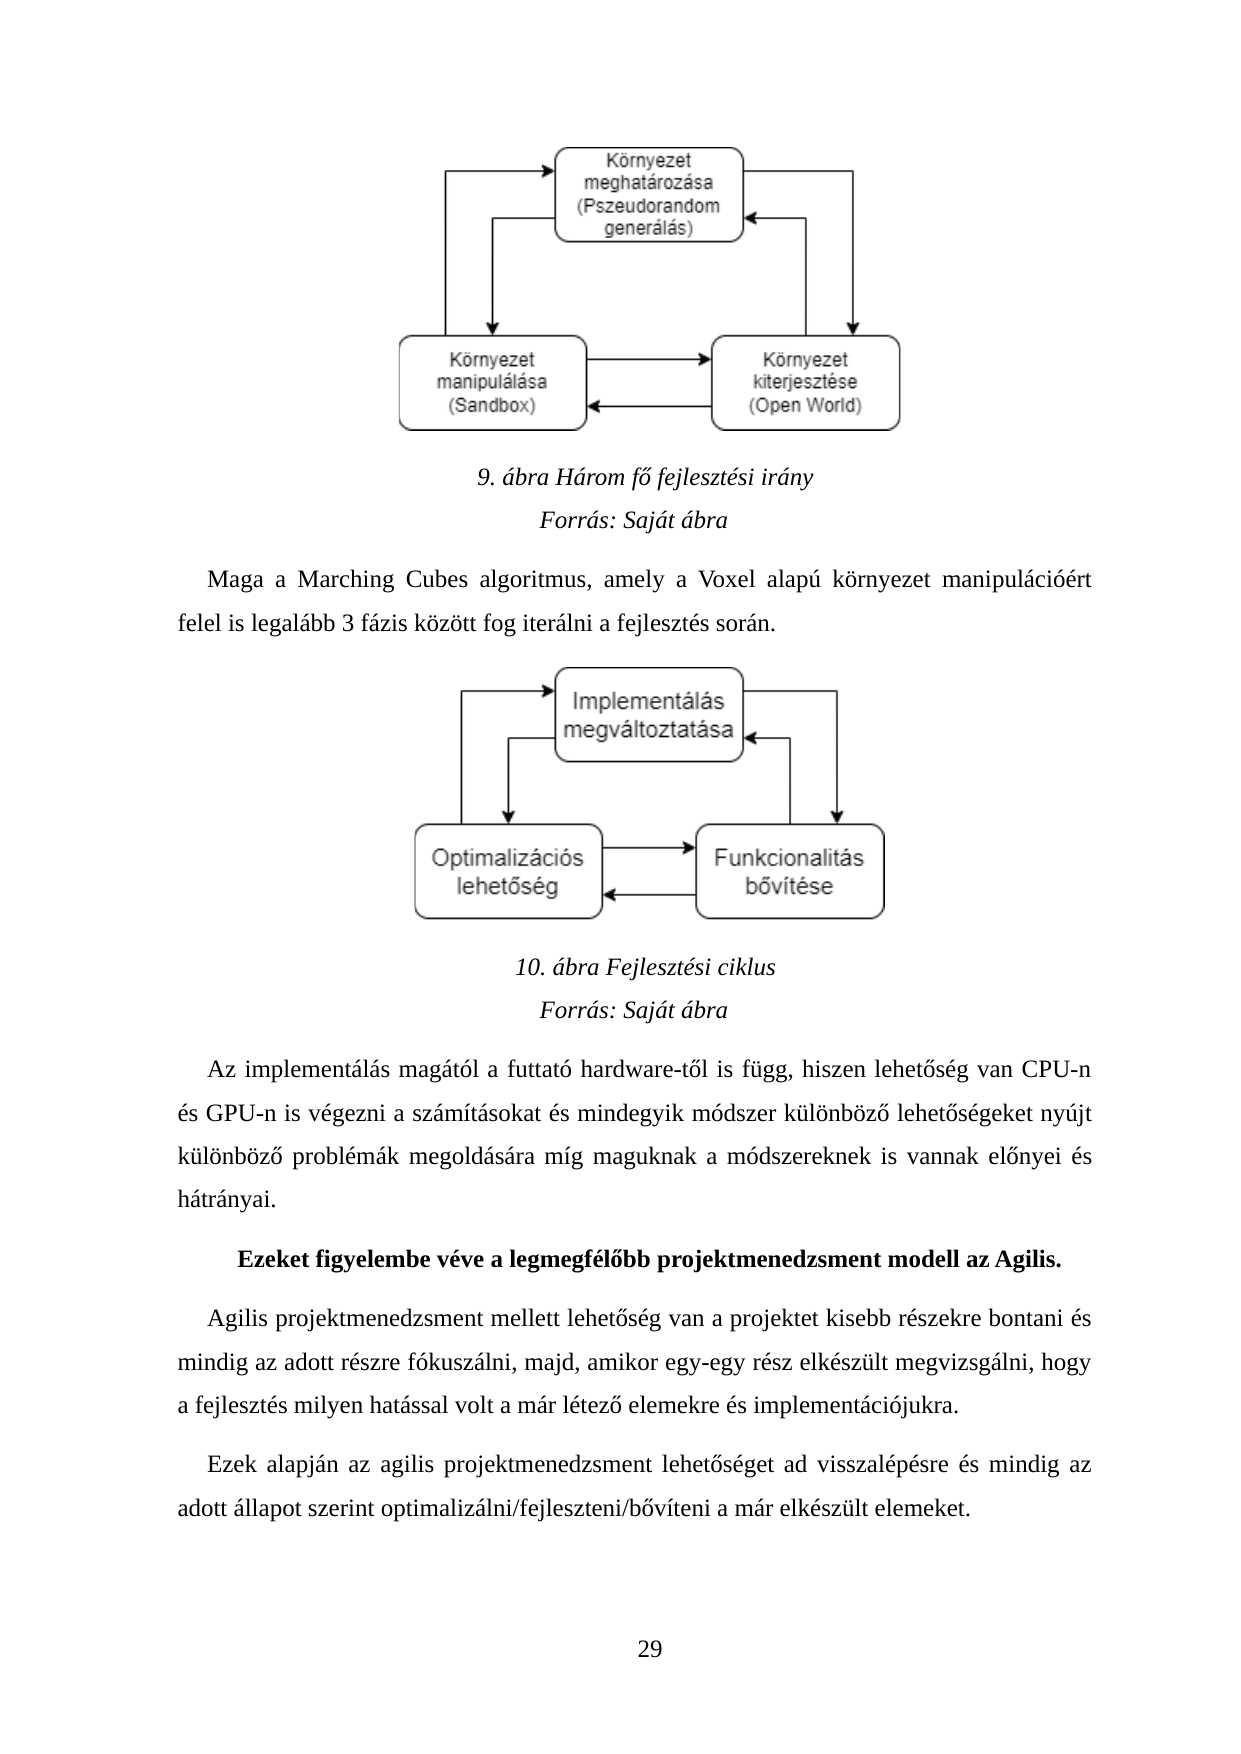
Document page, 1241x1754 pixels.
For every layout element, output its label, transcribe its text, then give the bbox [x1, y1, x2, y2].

text Ezeket figyelembe véve a legmegfélőbb projektmenedzsment modell az Agilis. [177, 1244, 1092, 1272]
picture [414, 667, 885, 921]
picture [398, 147, 901, 431]
text Maga a Marching Cubes algoritmus, amely a Voxel alapú környezet manipulációért felel is legalább 3 fázis között fog iterálni a fejlesztés során. [177, 564, 1092, 636]
text Az implementálás magától a futtató hardware-től is függ, hiszen lehetőség van CPU-n és GPU-n is végezni a számításokat és mindegyik módszer különböző lehetőségeket nyújt különböző problémák megoldására míg maguknak a módszereknek is vannak előnyei és hátrányai. [177, 1054, 1092, 1213]
text 9. ábra Három fő fejlesztési irány Forrás: Saját ábra [177, 462, 1092, 533]
text 10. ábra Fejlesztési ciklus Forrás: Saját ábra [177, 952, 1092, 1023]
text Ezek alapján az agilis projektmenedzsment lehetőséget ad visszalépésre és mindig az adott állapot szerint optimalizálni/fejleszteni/bővíteni a már elkészült elemeket. [177, 1449, 1092, 1521]
text Agilis projektmenedzsment mellett lehetőség van a projektet kisebb részekre bontani és mindig az adott részre fókuszálni, majd, amikor egy-egy rész elkészült megvizsgálni, hogy a fejlesztés milyen hatással volt a már létező elemekre és implementációjukra. [177, 1303, 1092, 1418]
